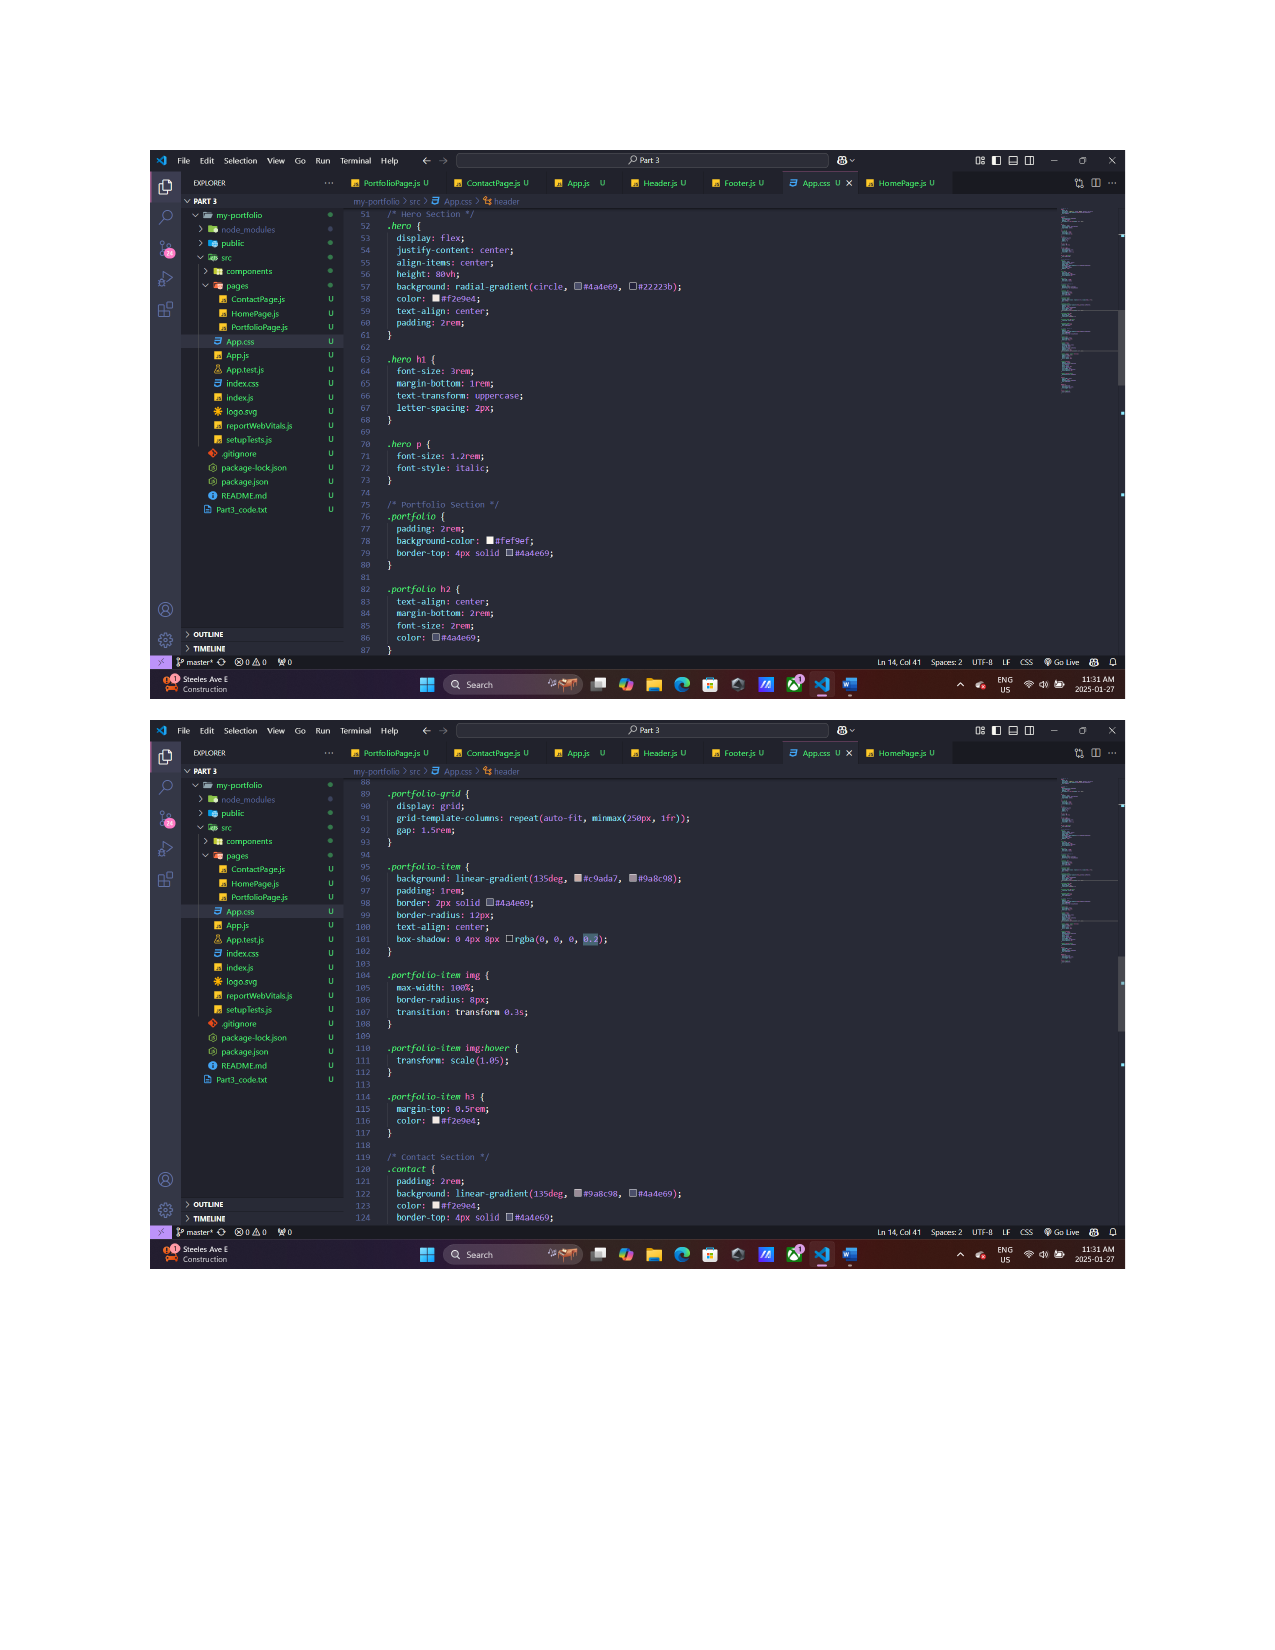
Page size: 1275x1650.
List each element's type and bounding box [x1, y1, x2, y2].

picture [150, 720, 1125, 1269]
picture [150, 150, 1125, 699]
